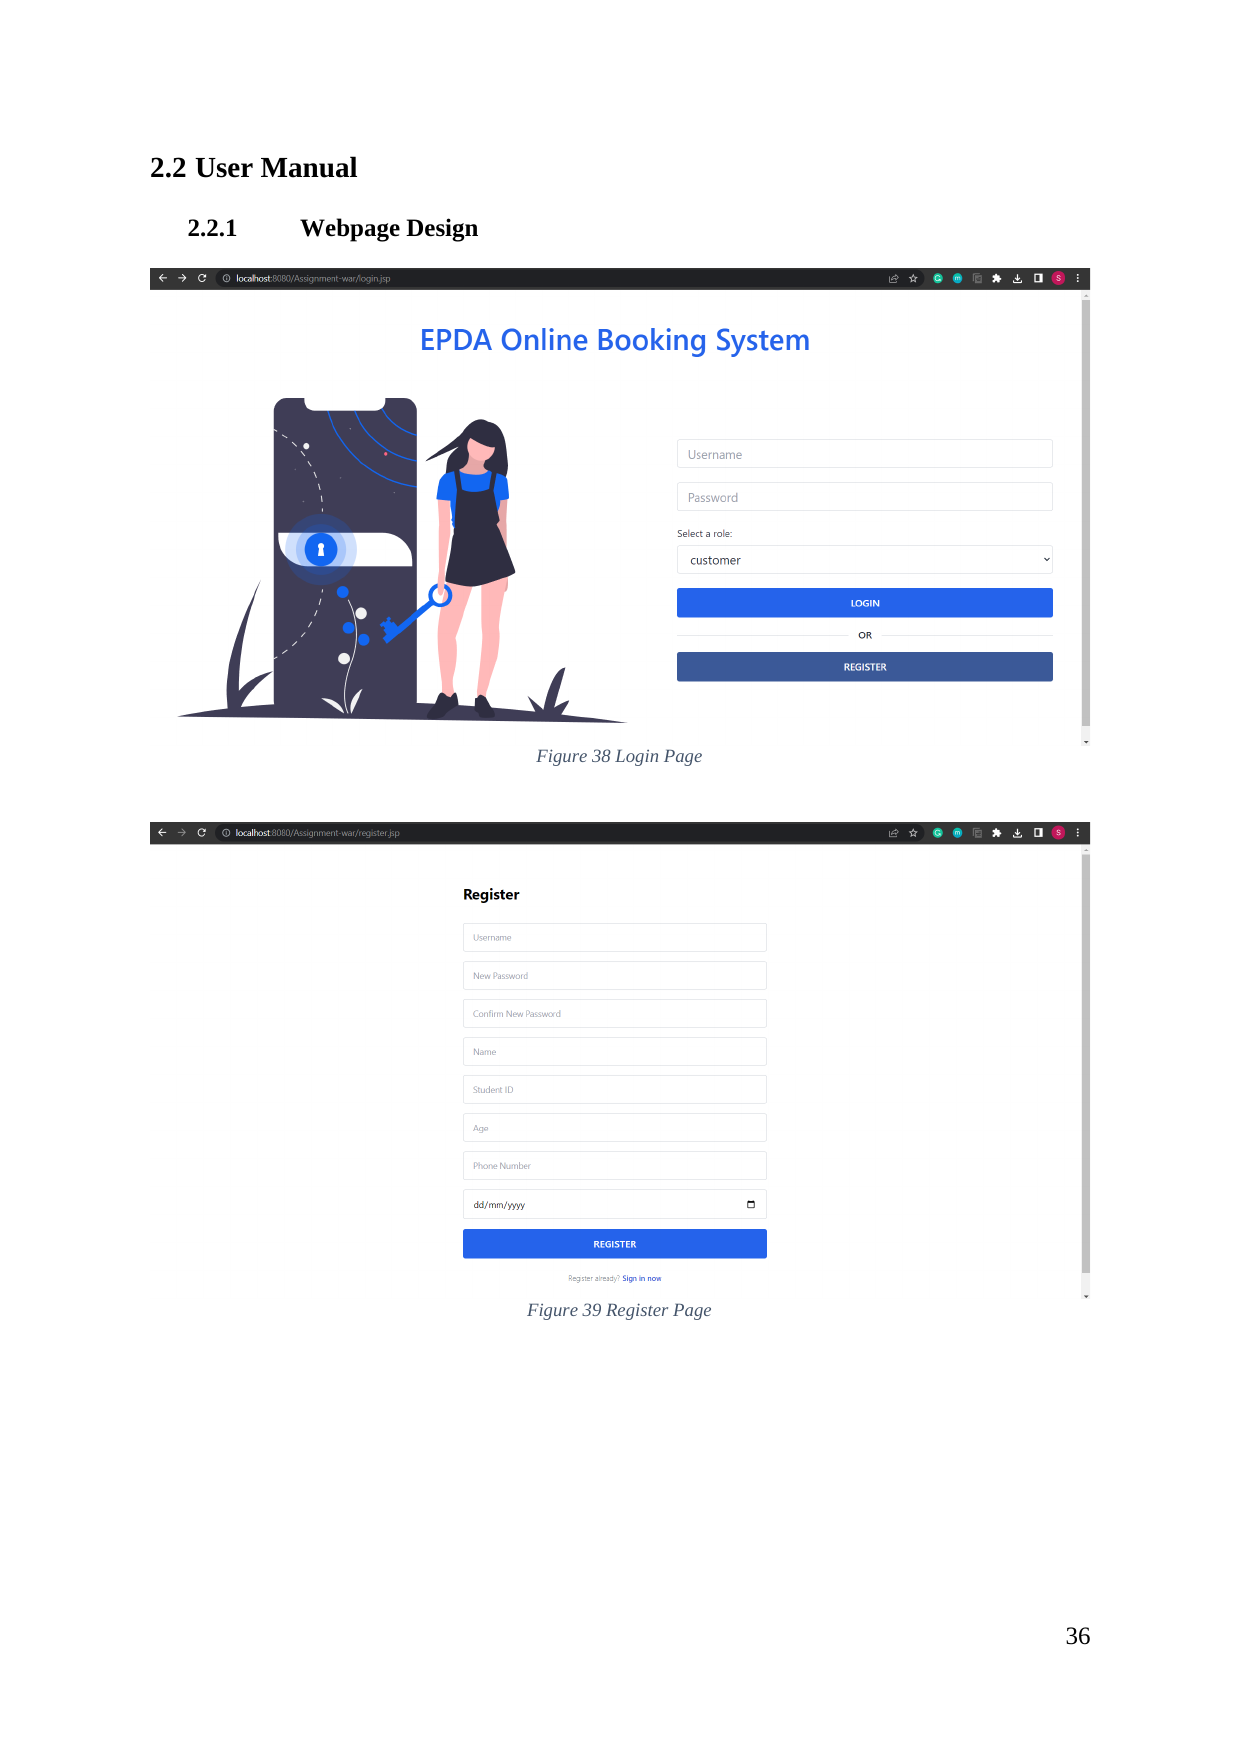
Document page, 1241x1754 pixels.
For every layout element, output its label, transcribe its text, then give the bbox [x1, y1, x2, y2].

text Figure 39 Register Page [150, 1299, 1090, 1320]
picture [150, 822, 1091, 1299]
picture [150, 268, 1091, 746]
subtitle Webpage Design [187, 213, 1090, 242]
text Figure 38 Login Page [150, 746, 1090, 767]
subtitle User Manual [150, 150, 1090, 183]
